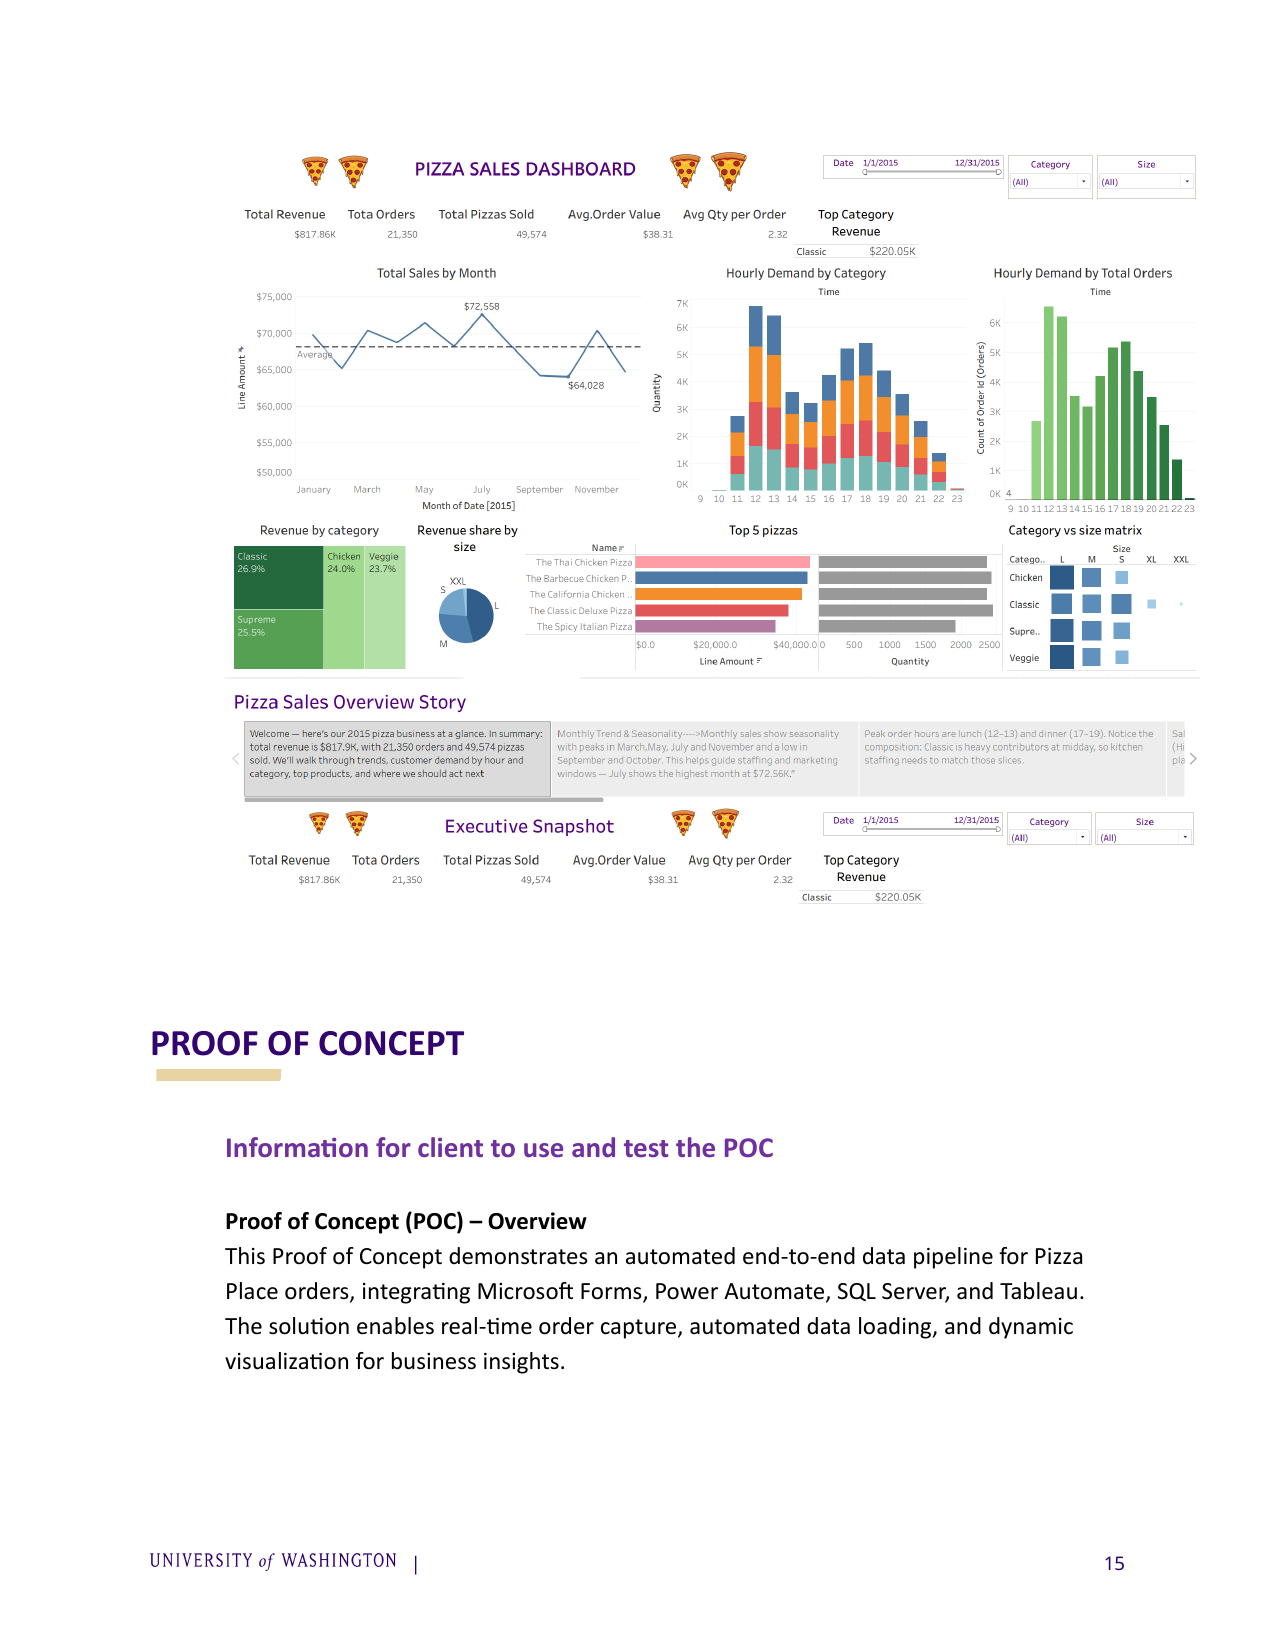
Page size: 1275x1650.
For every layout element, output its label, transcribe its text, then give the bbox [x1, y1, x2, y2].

picture [156, 1069, 282, 1081]
list Proof of Concept (POC) – Overview [225, 1205, 1125, 1235]
list Information for client to use and test the POC [225, 1129, 1125, 1164]
text PROOF OF CONCEPT [150, 1018, 1125, 1064]
picture [225, 150, 1200, 679]
picture [150, 1553, 396, 1571]
list This Proof of Concept demonstrates an automated end-to-end data pipeline for Pizza Place orders, integrating Microsoft Forms, Power Automate, SQL Server, and Tableau. The solution enables real-time order capture, automated data loading, and dynamic visualization for business insights. [225, 1240, 1125, 1375]
picture [225, 682, 1200, 928]
